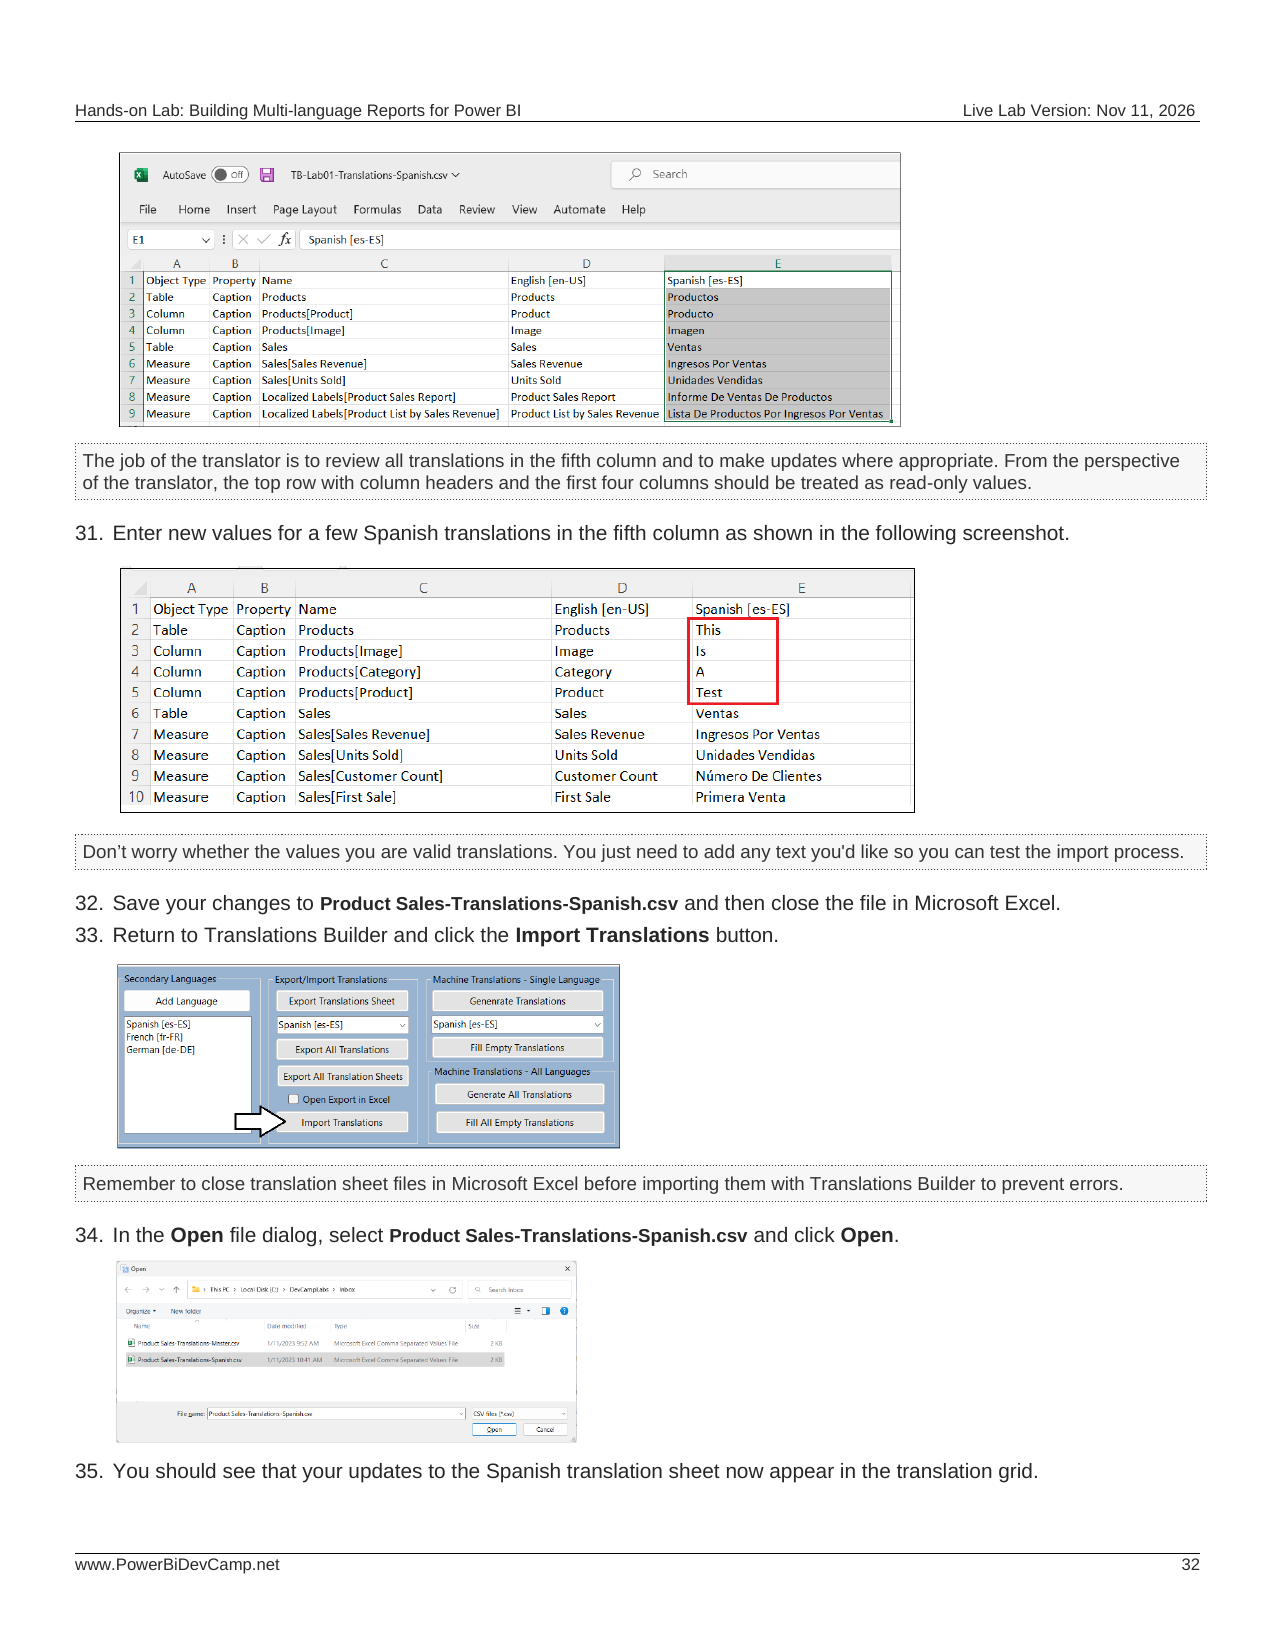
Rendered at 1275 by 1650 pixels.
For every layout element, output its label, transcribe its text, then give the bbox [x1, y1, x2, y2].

text Save your changes to Product Sales-Translations-Spanish.csv and then close the file in Microsoft Excel. [75, 891, 1200, 915]
picture [112, 146, 909, 430]
text Don’t worry whether the values you are valid translations. You just need to add any text you'd like so you can test the import process. [75, 834, 1207, 870]
text Remember to close translation sheet files in Microsoft Excel before importing them with Translations Builder to prevent errors. [75, 1165, 1207, 1202]
text In the Open file dialog, select Product Sales-Translations-Spanish.csv and click Open. [75, 1222, 1200, 1246]
text You should see that your updates to the Spanish translation sheet now appear in the translation grid. [75, 1459, 1200, 1483]
picture [112, 959, 625, 1153]
text Enter new values for a few Spanish translations in the fifth column as shown in the following screenshot. [75, 521, 1200, 545]
text Return to Translations Builder and click the Import Translations button. [75, 923, 1200, 947]
text The job of the translator is to review all translations in the fifth column and to make updates where appropriate. From the perspective of the translator, the top row with column headers and the first four columns should be treated as read-only values. [75, 443, 1207, 500]
picture [112, 1258, 582, 1447]
picture [112, 557, 928, 822]
